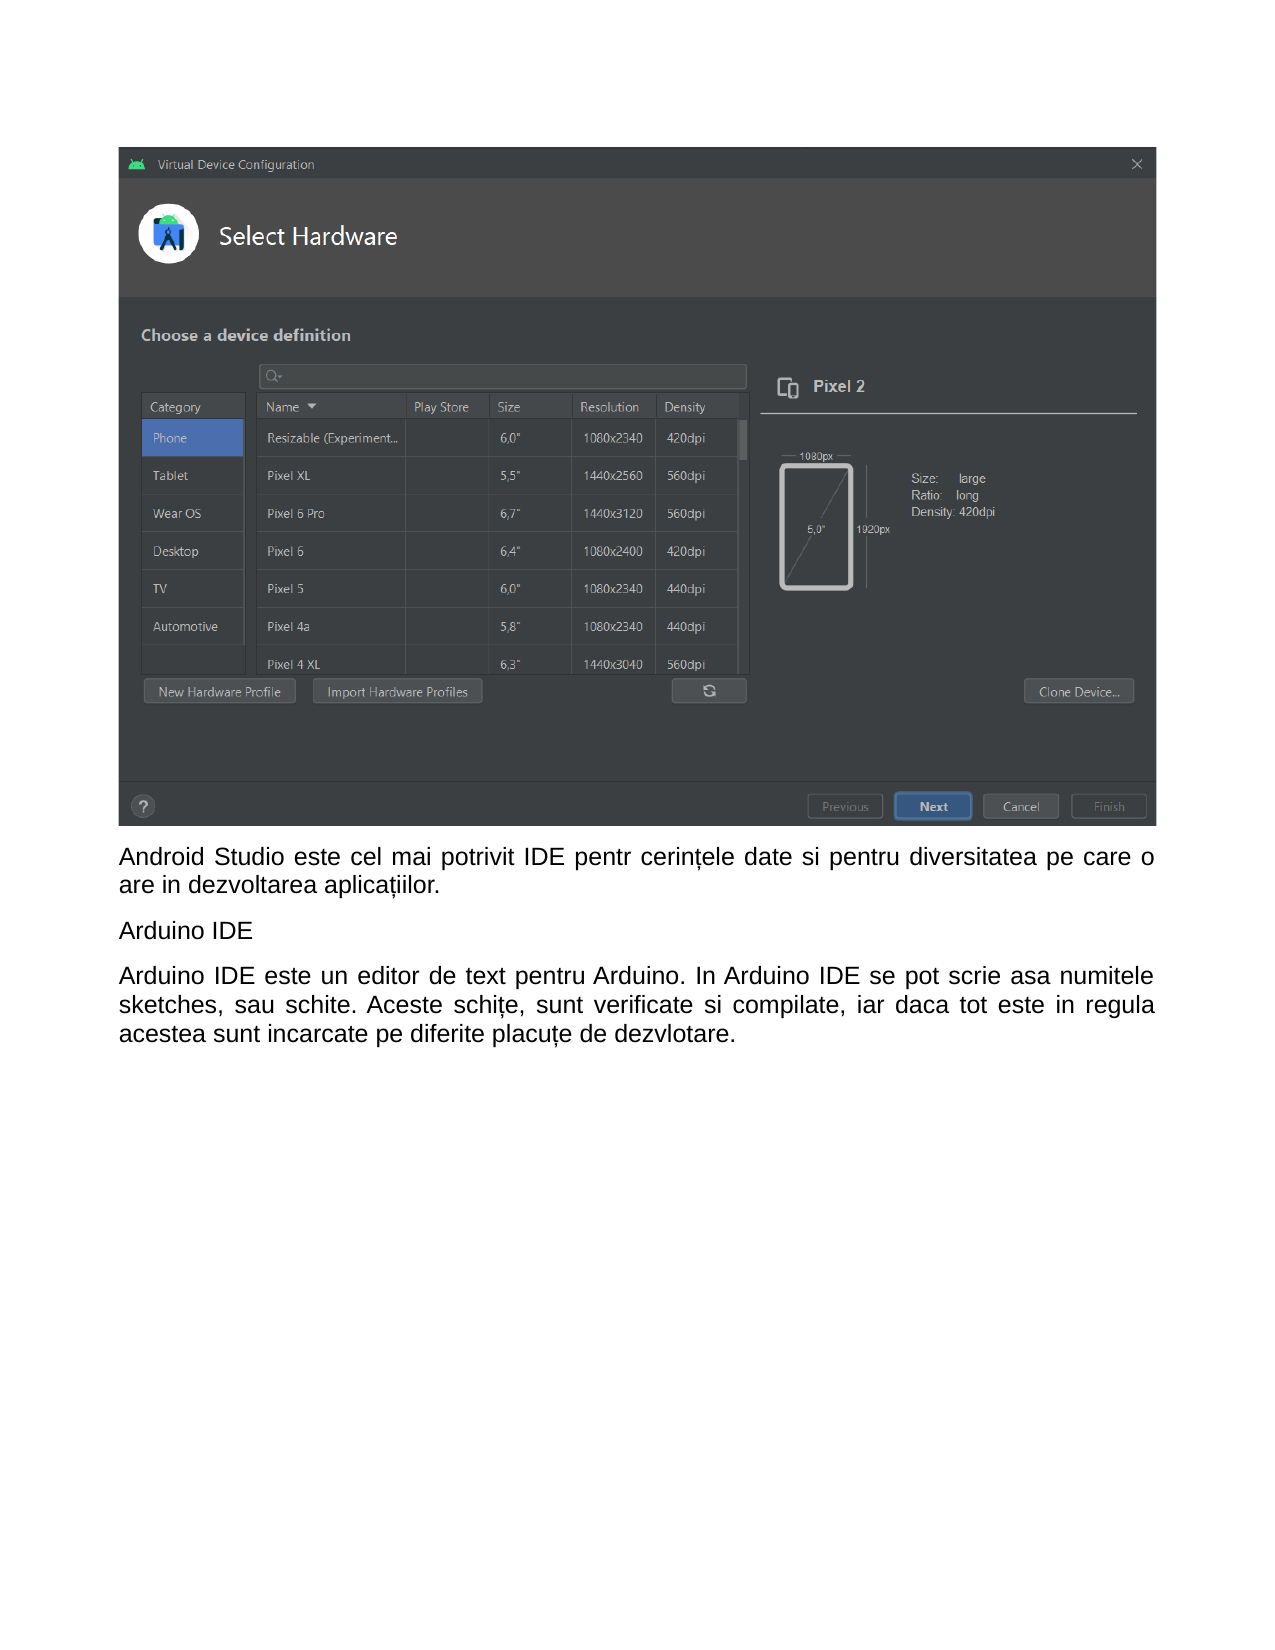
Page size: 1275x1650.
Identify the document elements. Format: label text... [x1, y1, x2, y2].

text Arduino IDE [118, 916, 1156, 945]
text Android Studio este cel mai potrivit IDE pentr cerințele date si pentru diversitatea pe care o are in dezvoltarea aplicațiilor. [118, 842, 1156, 899]
picture [118, 147, 1157, 826]
text Arduino IDE este un editor de text pentru Arduino. In Arduino IDE se pot scrie asa numitele sketches, sau schite. Aceste schițe, sunt verificate si compilate, iar daca tot este in regula acestea sunt incarcate pe diferite placuțe de dezvlotare. [118, 961, 1156, 1048]
